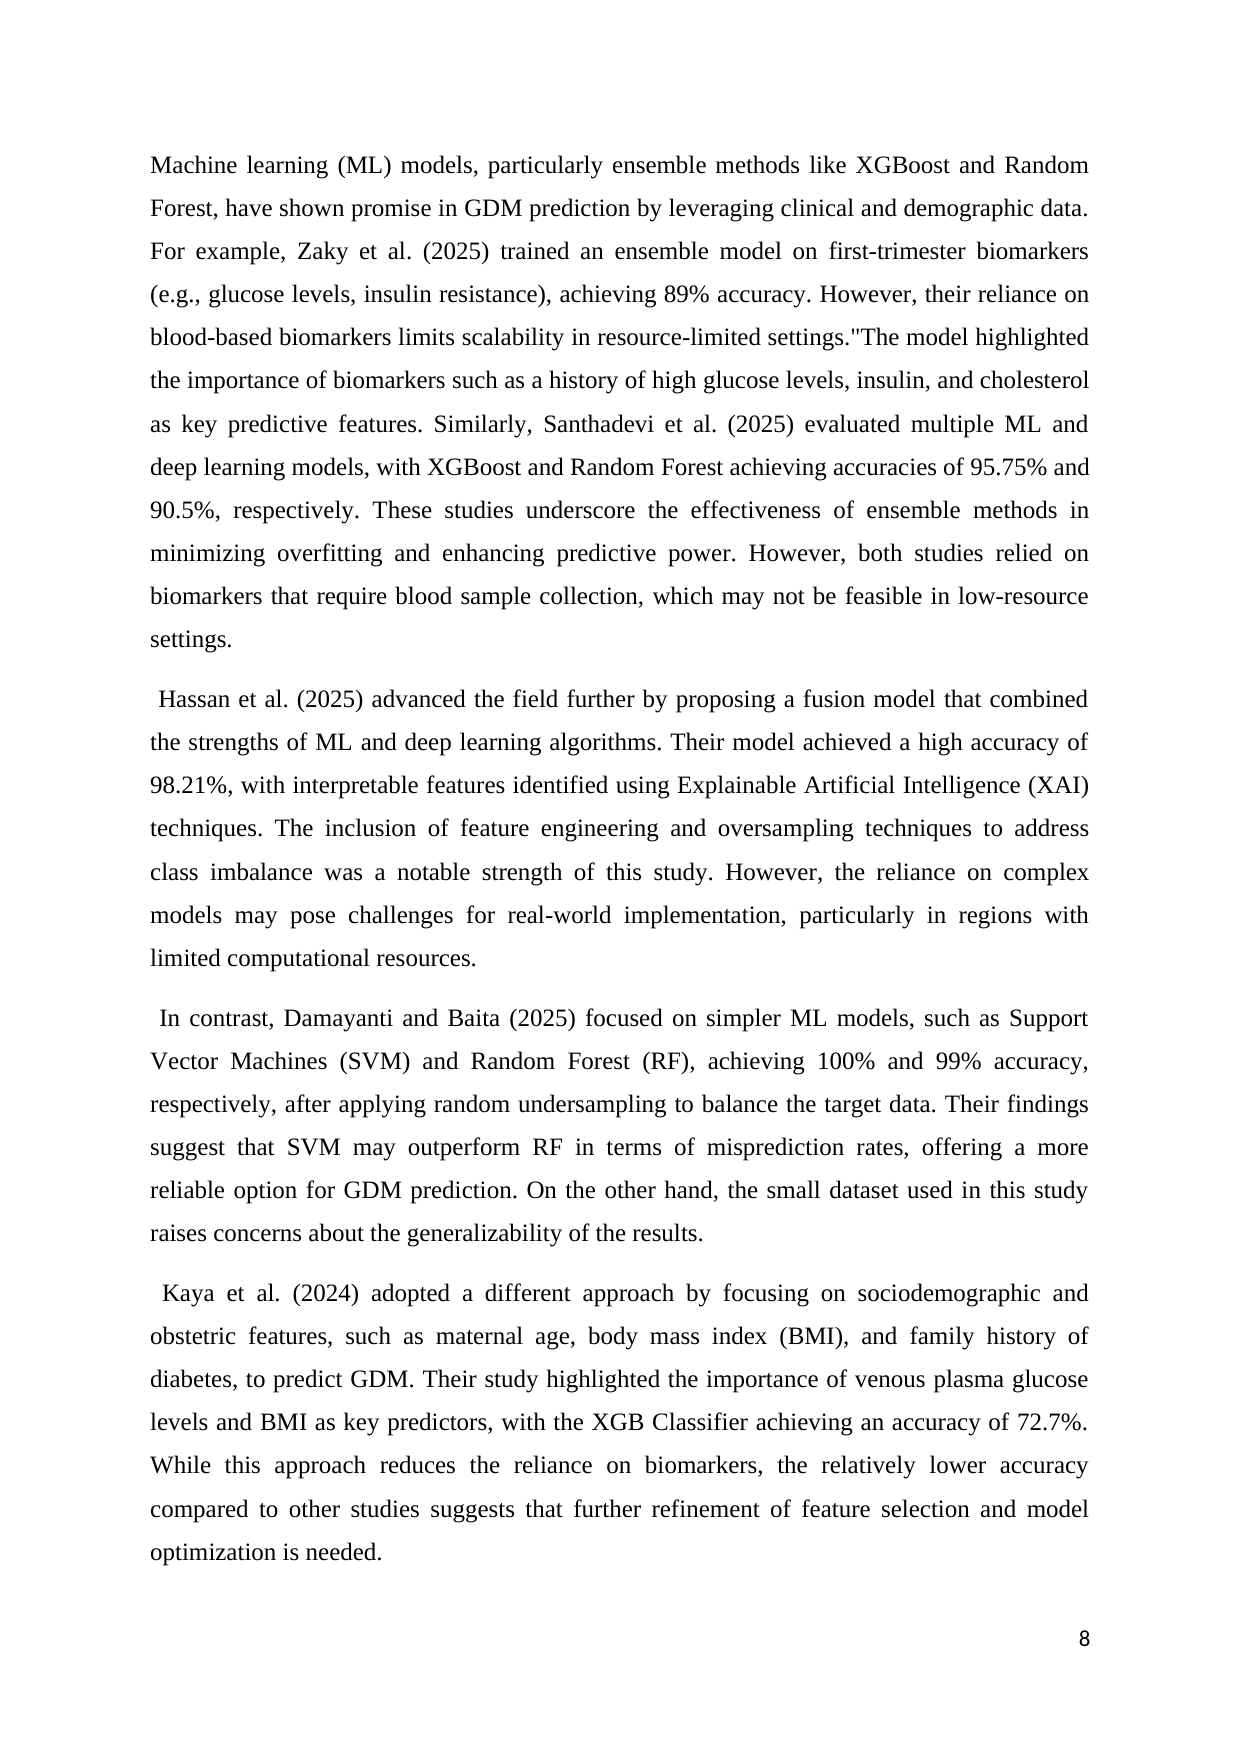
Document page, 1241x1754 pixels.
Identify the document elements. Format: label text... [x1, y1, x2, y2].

text In contrast, Damayanti and Baita (2025) focused on simpler ML models, such as Support Vector Machines (SVM) and Random Forest (RF), achieving 100% and 99% accuracy, respectively, after applying random undersampling to balance the target data. Their findings suggest that SVM may outperform RF in terms of misprediction rates, offering a more reliable option for GDM prediction. On the other hand, the small dataset used in this study raises concerns about the generalizability of the results. [150, 1003, 1090, 1247]
text Hassan et al. (2025) advanced the field further by proposing a fusion model that combined the strengths of ML and deep learning algorithms. Their model achieved a high accuracy of 98.21%, with interpretable features identified using Explainable Artificial Intelligence (XAI) techniques. The inclusion of feature engineering and oversampling techniques to address class imbalance was a notable strength of this study. However, the reliance on complex models may pose challenges for real-world implementation, particularly in regions with limited computational resources. [150, 684, 1090, 972]
text Kaya et al. (2024) adopted a different approach by focusing on sociodemographic and obstetric features, such as maternal age, body mass index (BMI), and family history of diabetes, to predict GDM. Their study highlighted the importance of venous plasma glucose levels and BMI as key predictors, with the XGB Classifier achieving an accuracy of 72.7%. While this approach reduces the reliance on biomarkers, the relatively lower accuracy compared to other studies suggests that further refinement of feature selection and model optimization is needed. [150, 1278, 1090, 1566]
text Machine learning (ML) models, particularly ensemble methods like XGBoost and Random Forest, have shown promise in GDM prediction by leveraging clinical and demographic data. For example, Zaky et al. (2025) trained an ensemble model on first-trimester biomarkers (e.g., glucose levels, insulin resistance), achieving 89% accuracy. However, their reliance on blood-based biomarkers limits scalability in resource-limited settings."The model highlighted the importance of biomarkers such as a history of high glucose levels, insulin, and cholesterol as key predictive features. Similarly, Santhadevi et al. (2025) evaluated multiple ML and deep learning models, with XGBoost and Random Forest achieving accuracies of 95.75% and 90.5%, respectively. These studies underscore the effectiveness of ensemble methods in minimizing overfitting and enhancing predictive power. However, both studies relied on biomarkers that require blood sample collection, which may not be feasible in low-resource settings. [150, 150, 1090, 653]
